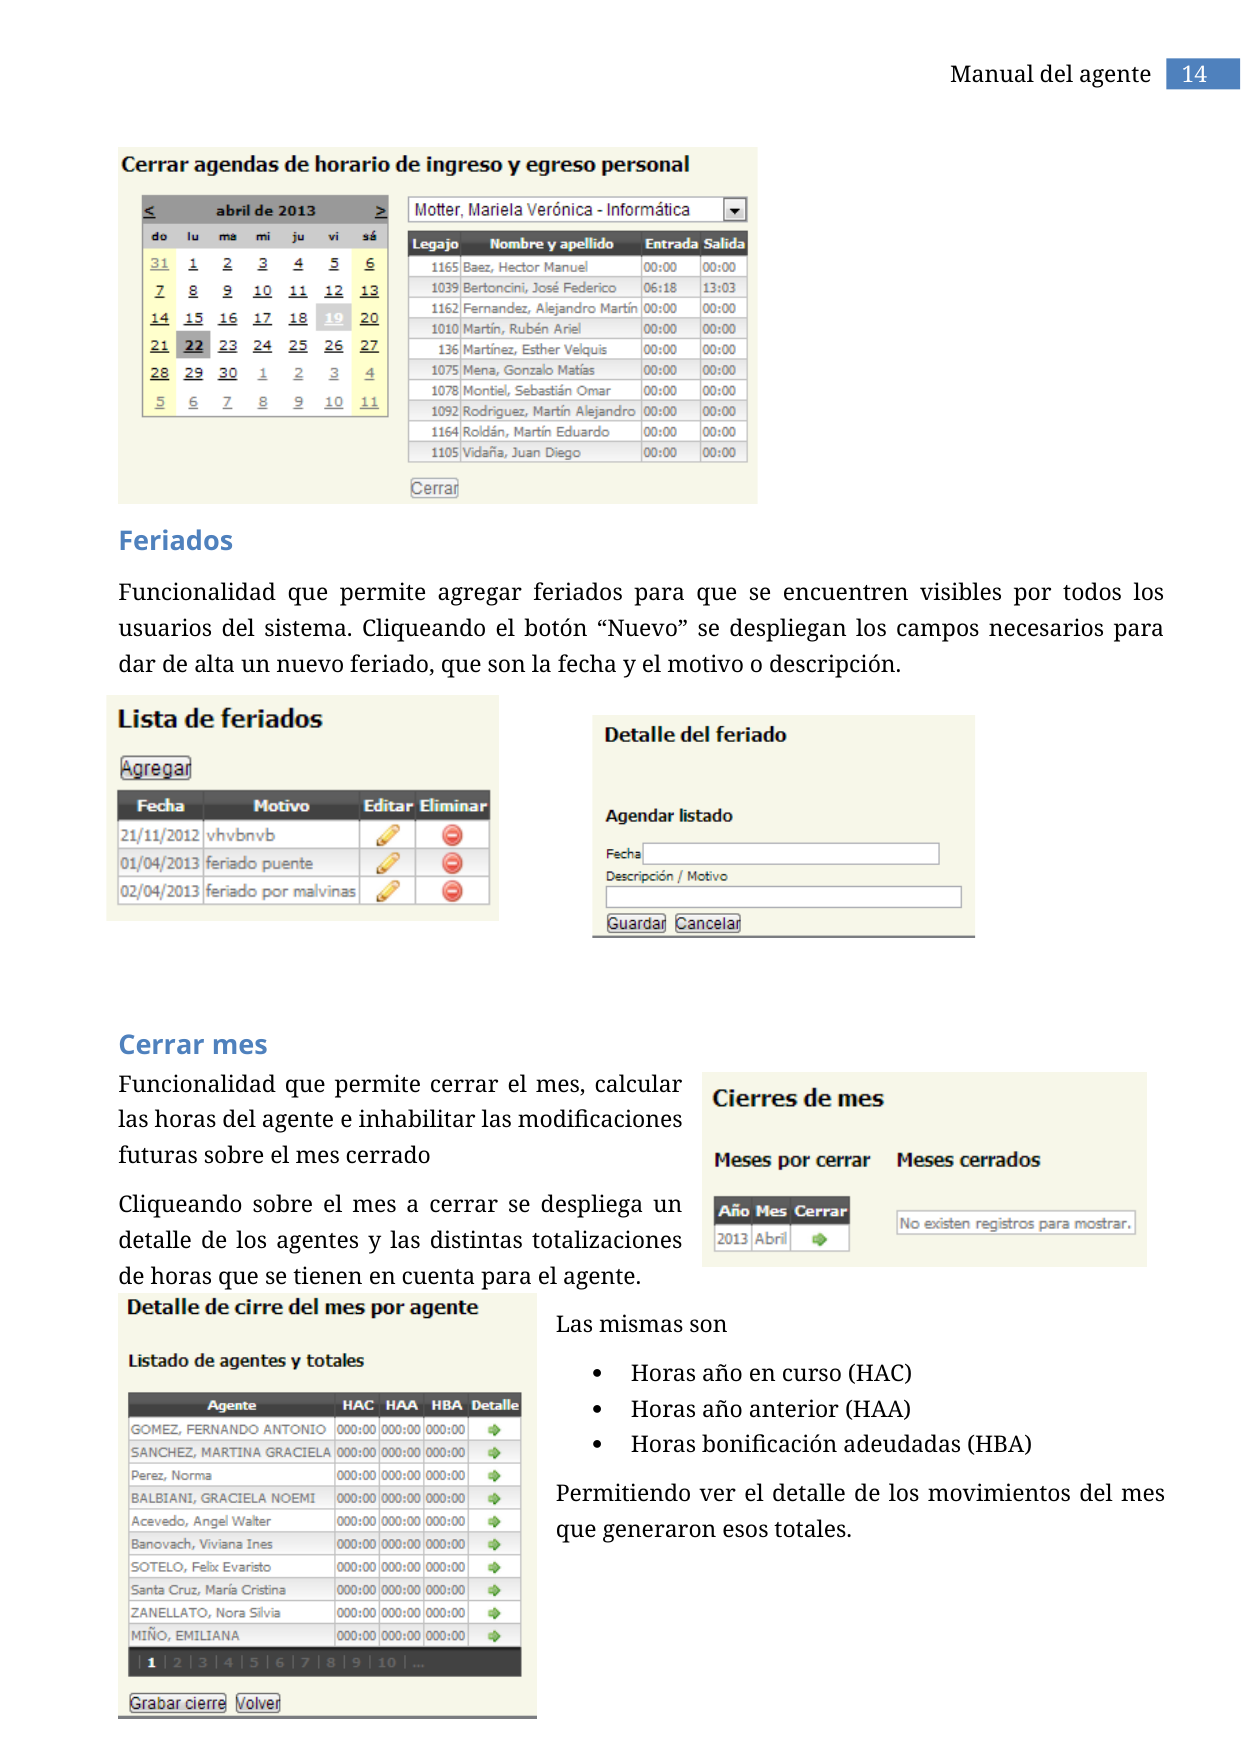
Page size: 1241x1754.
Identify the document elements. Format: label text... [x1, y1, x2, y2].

text Cliqueando sobre el mes a cerrar se despliega un detalle de los agentes y las distintas totalizaciones de horas que se tienen en cuenta para el agente. [118, 1188, 1166, 1291]
picture [106, 695, 499, 921]
text Funcionalidad que permite agregar feriados para que se encuentren visibles por todos los usuarios del sistema. Cliqueando el botón “Nuevo” se despliegan los campos necesarios para dar de alta un nuevo feriado, que son la fecha y el motivo o descripción. [118, 576, 1166, 679]
text Permitiendo ver el detalle de los movimientos del mes que generaron esos totales. [537, 1477, 1166, 1544]
picture [592, 715, 976, 938]
text Funcionalidad que permite cerrar el mes, calcular las horas del agente e inhabilitar las modificaciones futuras sobre el mes cerrado [118, 1067, 1166, 1171]
picture [118, 1293, 537, 1719]
picture [118, 147, 758, 504]
text Las mismas son [537, 1308, 1166, 1339]
text Feriados [118, 521, 1166, 558]
subtitle Cerrar mes [118, 1025, 1166, 1062]
list Horas bonificación adeudadas (HBA) [537, 1428, 1166, 1460]
list Horas año anterior (HAA) [537, 1392, 1166, 1424]
list Horas año en curso (HAC) [537, 1357, 1166, 1388]
picture [702, 1072, 1147, 1267]
